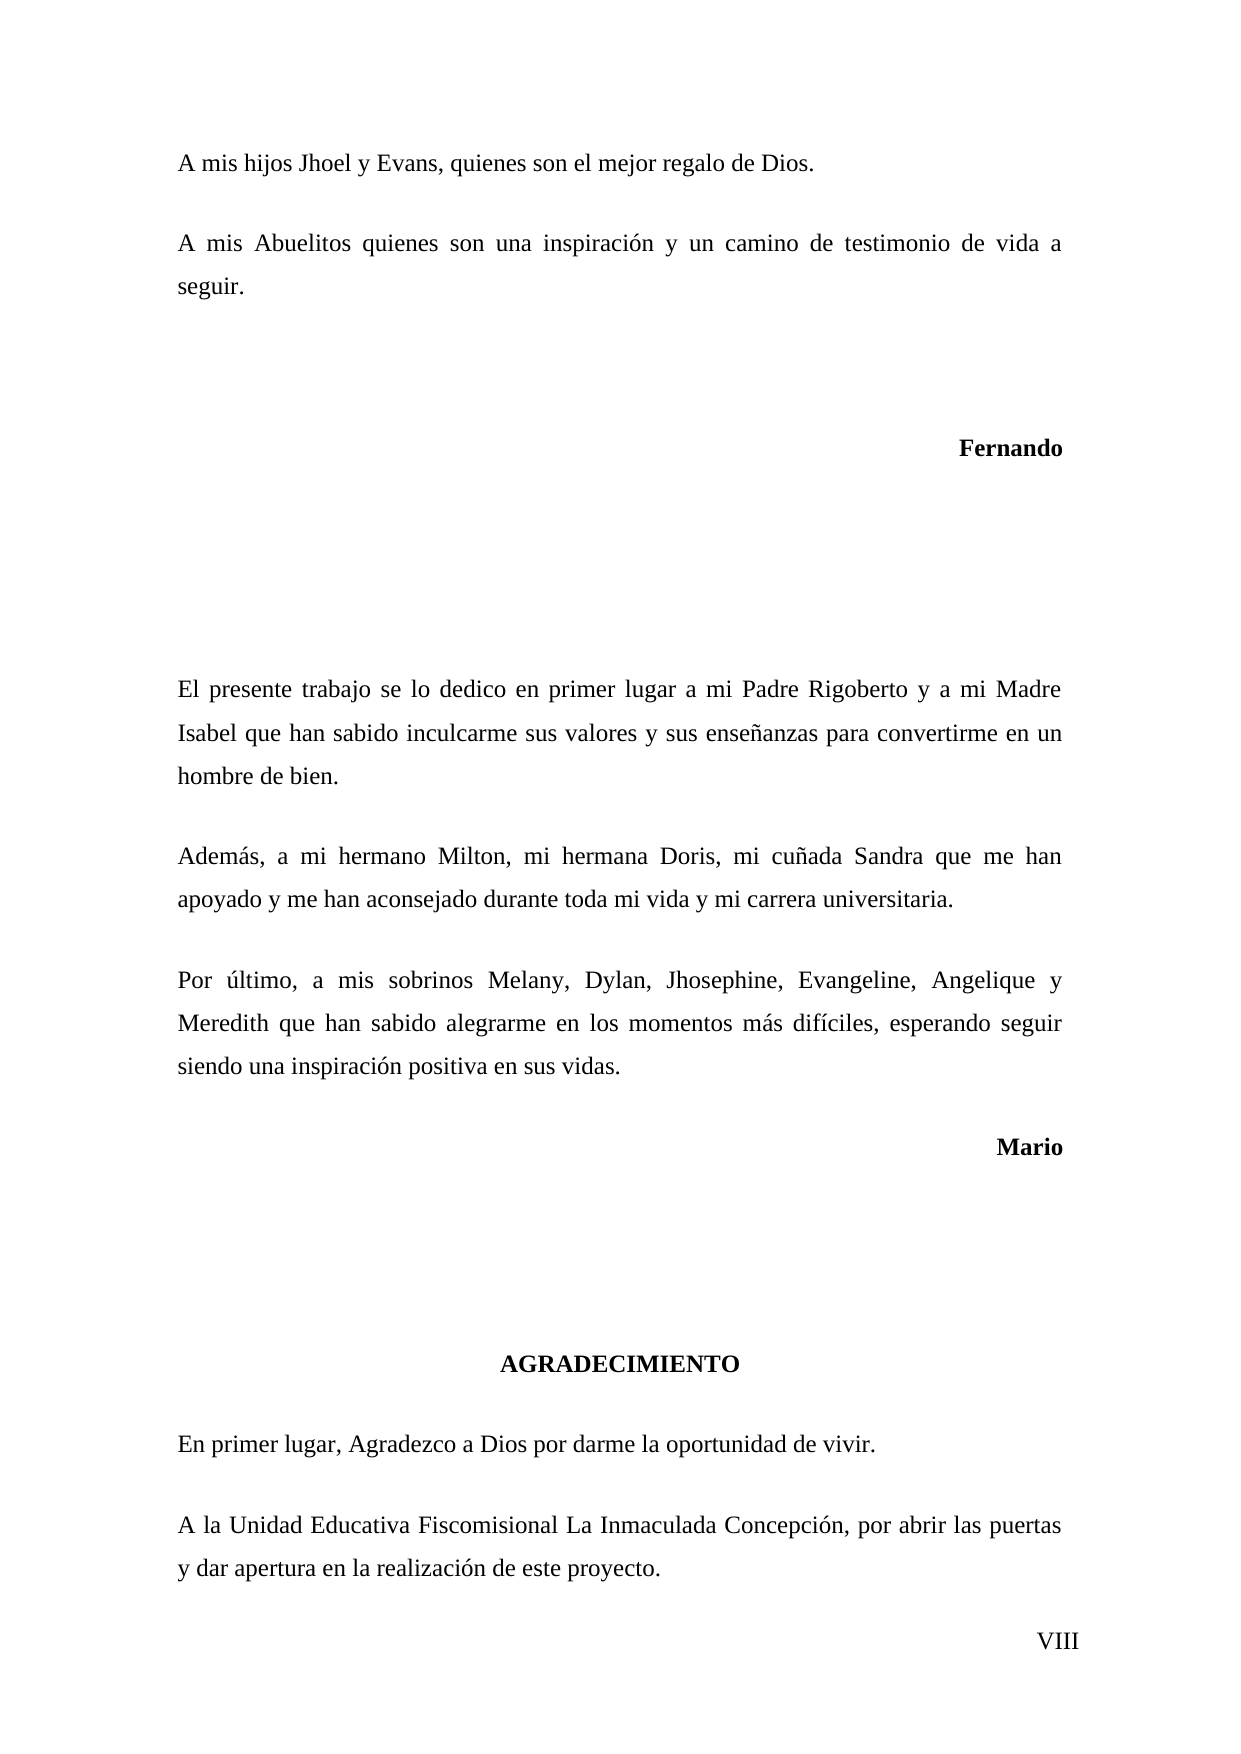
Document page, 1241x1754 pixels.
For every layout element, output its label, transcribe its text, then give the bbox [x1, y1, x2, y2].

text A mis hijos Jhoel y Evans, quienes son el mejor regalo de Dios. [177, 148, 1063, 176]
subtitle AGRADECIMIENTO [177, 1349, 1063, 1378]
text Fernando [177, 433, 1063, 461]
text El presente trabajo se lo dedico en primer lugar a mi Padre Rigoberto y a mi Madre Isabel que han sabido inculcarme sus valores y sus enseñanzas para convertirme en un hombre de bien. [177, 674, 1063, 789]
text Además, a mi hermano Milton, mi hermana Doris, mi cuñada Sandra que me han apoyado y me han aconsejado durante toda mi vida y mi carrera universitaria. [177, 841, 1063, 913]
text A la Unidad Educativa Fiscomisional La Inmaculada Concepción, por abrir las puertas y dar apertura en la realización de este proyecto. [177, 1510, 1063, 1582]
text Mario [177, 1132, 1063, 1161]
text En primer lugar, Agradezco a Dios por darme la oportunidad de vivir. [177, 1429, 1063, 1458]
text A mis Abuelitos quienes son una inspiración y un camino de testimonio de vida a seguir. [177, 228, 1063, 300]
text Por último, a mis sobrinos Melany, Dylan, Jhosephine, Evangeline, Angelique y Meredith que han sabido alegrarme en los momentos más difíciles, esperando seguir siendo una inspiración positiva en sus vidas. [177, 965, 1063, 1080]
